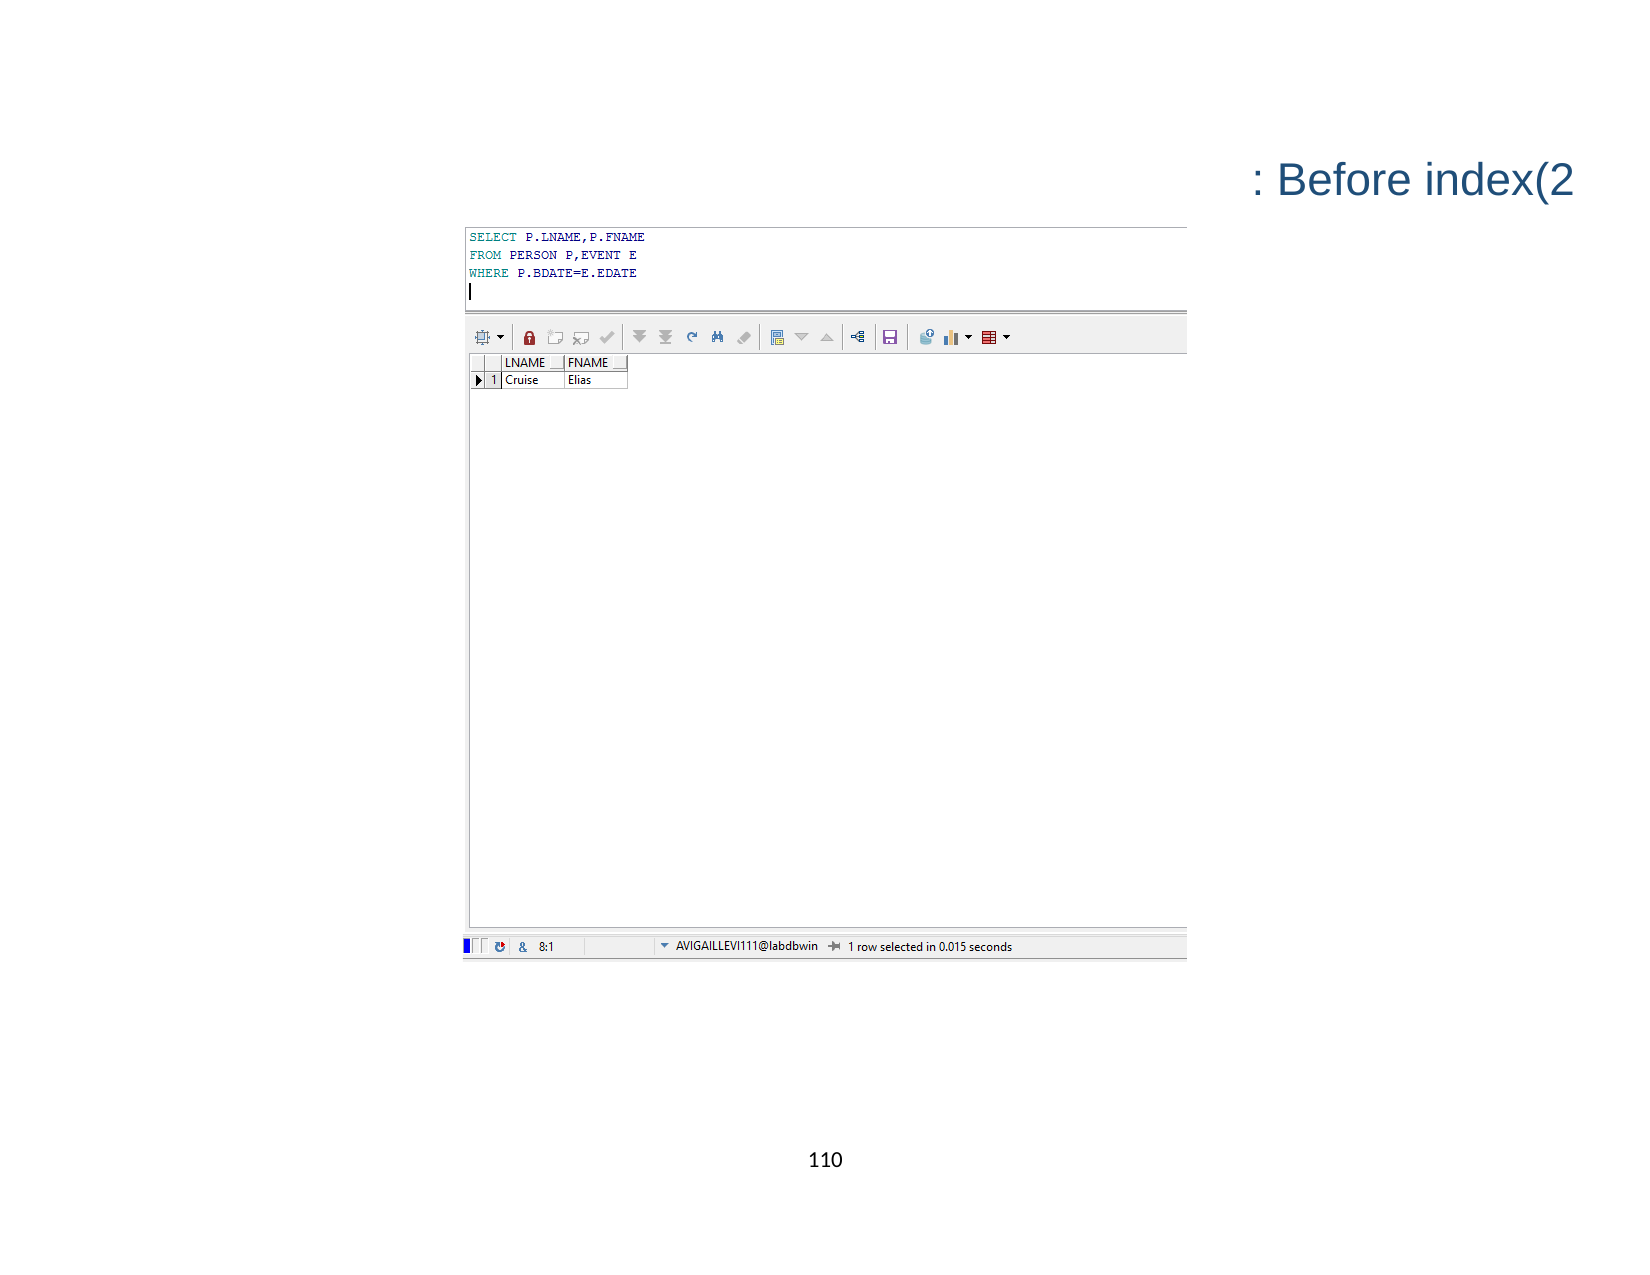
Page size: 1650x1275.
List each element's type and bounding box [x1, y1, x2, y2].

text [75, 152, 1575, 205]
picture [462, 225, 1187, 962]
